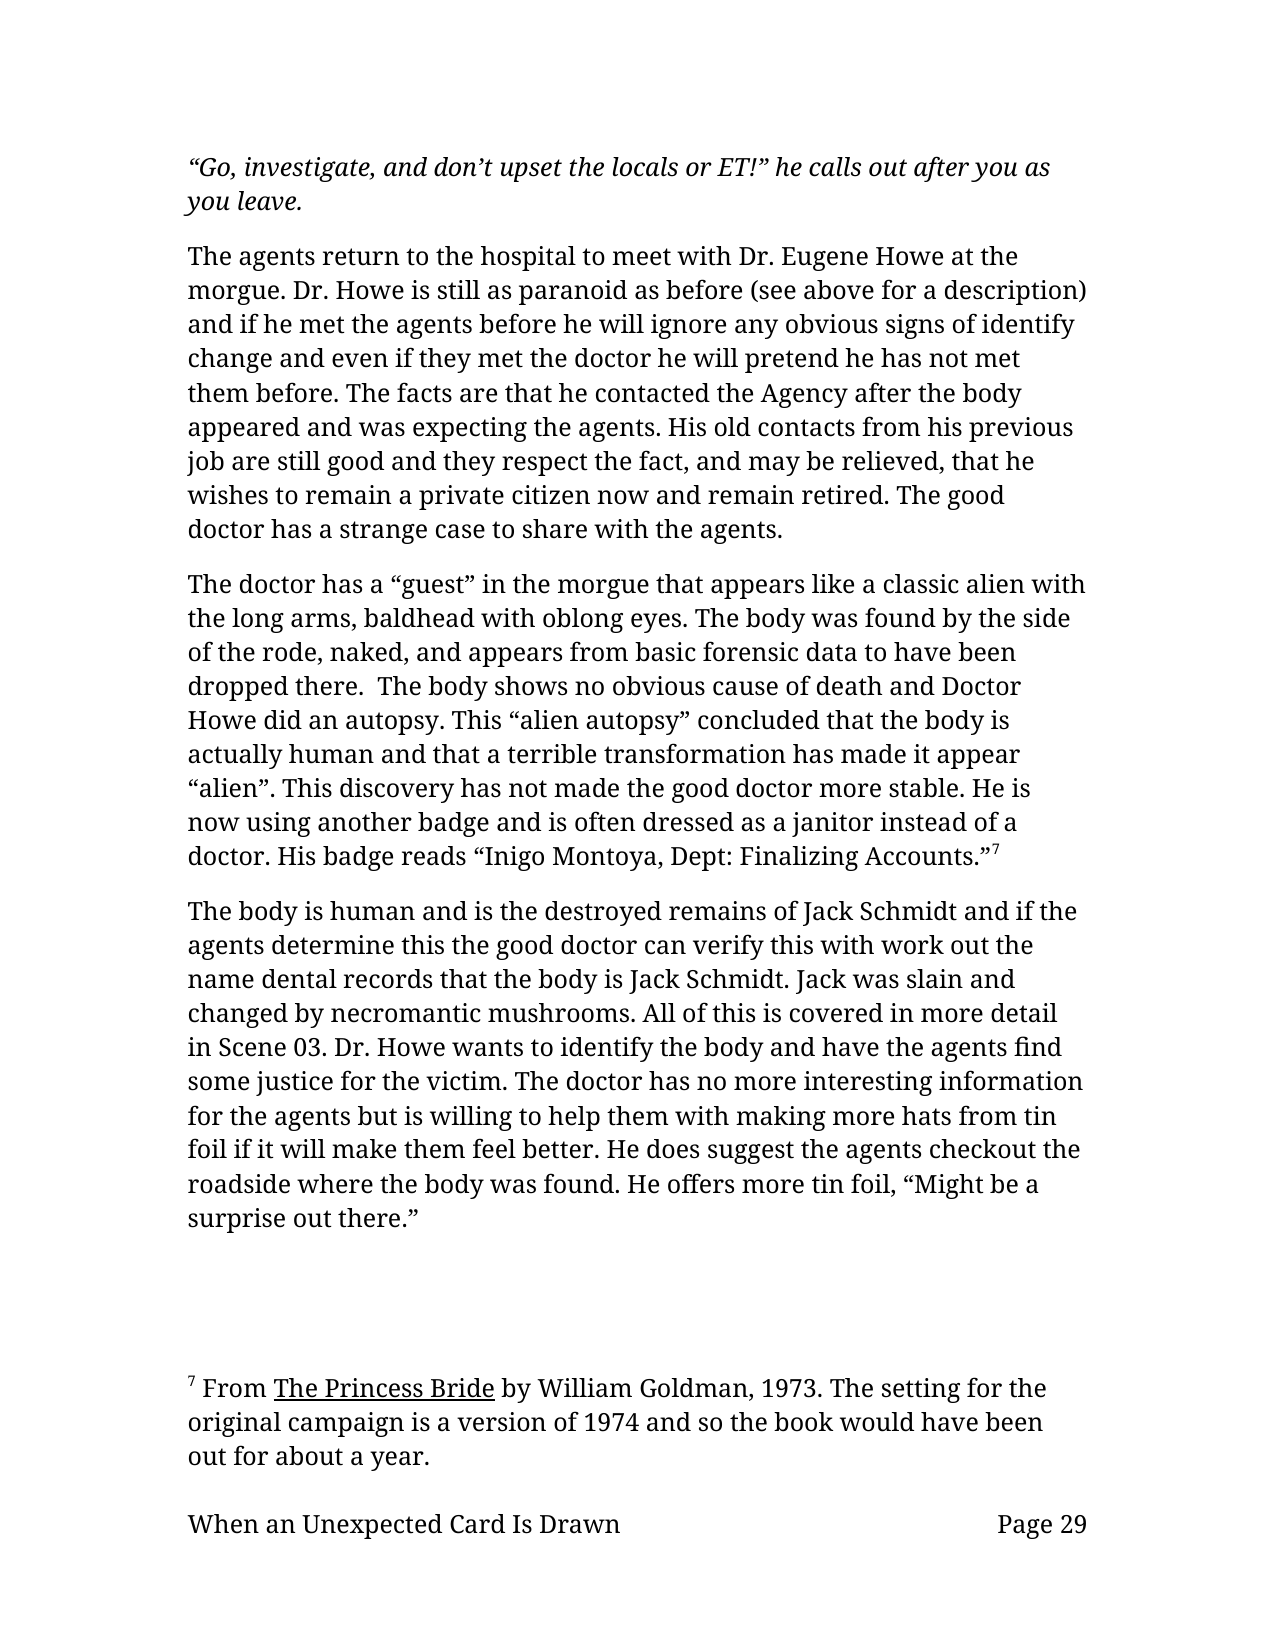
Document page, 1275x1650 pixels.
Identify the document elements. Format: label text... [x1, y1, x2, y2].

text The doctor has a “guest” in the morgue that appears like a classic alien with the long arms, baldhead with oblong eyes. The body was found by the side of the rode, naked, and appears from basic forensic data to have been dropped there. The body shows no obvious cause of death and Doctor Howe did an autopsy. This “alien autopsy” concluded that the body is actually human and that a terrible transformation has made it appear “alien”. This discovery has not made the good doctor more stable. He is now using another badge and is often dressed as a janitor instead of a doctor. His badge reads “Inigo Montoya, Dept: Finalizing Accounts.” [187, 566, 1087, 873]
text The body is human and is the destroyed remains of Jack Schmidt and if the agents determine this the good doctor can verify this with work out the name dental records that the body is Jack Schmidt. Jack was slain and changed by necromantic mushrooms. All of this is covered in more detail in Scene 03. Dr. Howe wants to identify the body and have the agents find some justice for the victim. The doctor has no more interesting information for the agents but is willing to help them with making more hats from tin foil if it will make them feel better. He does suggest the agents checkout the roadside where the body was found. He offers more tin foil, “Might be a surprise out there.” [187, 894, 1087, 1234]
text The agents return to the hospital to meet with Dr. Eugene Howe at the morgue. Dr. Howe is still as paranoid as before (see above for a description) and if he met the agents before he will ignore any obvious signs of identify change and even if they met the doctor he will pretend he has not met them before. The facts are that he contacted the Agency after the body appeared and was expecting the agents. His old contacts from his previous job are still good and they respect the fact, and may be relieved, that he wishes to remain a private citizen now and remain retired. The good doctor has a strange case to share with the agents. [187, 239, 1087, 546]
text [187, 150, 1087, 218]
